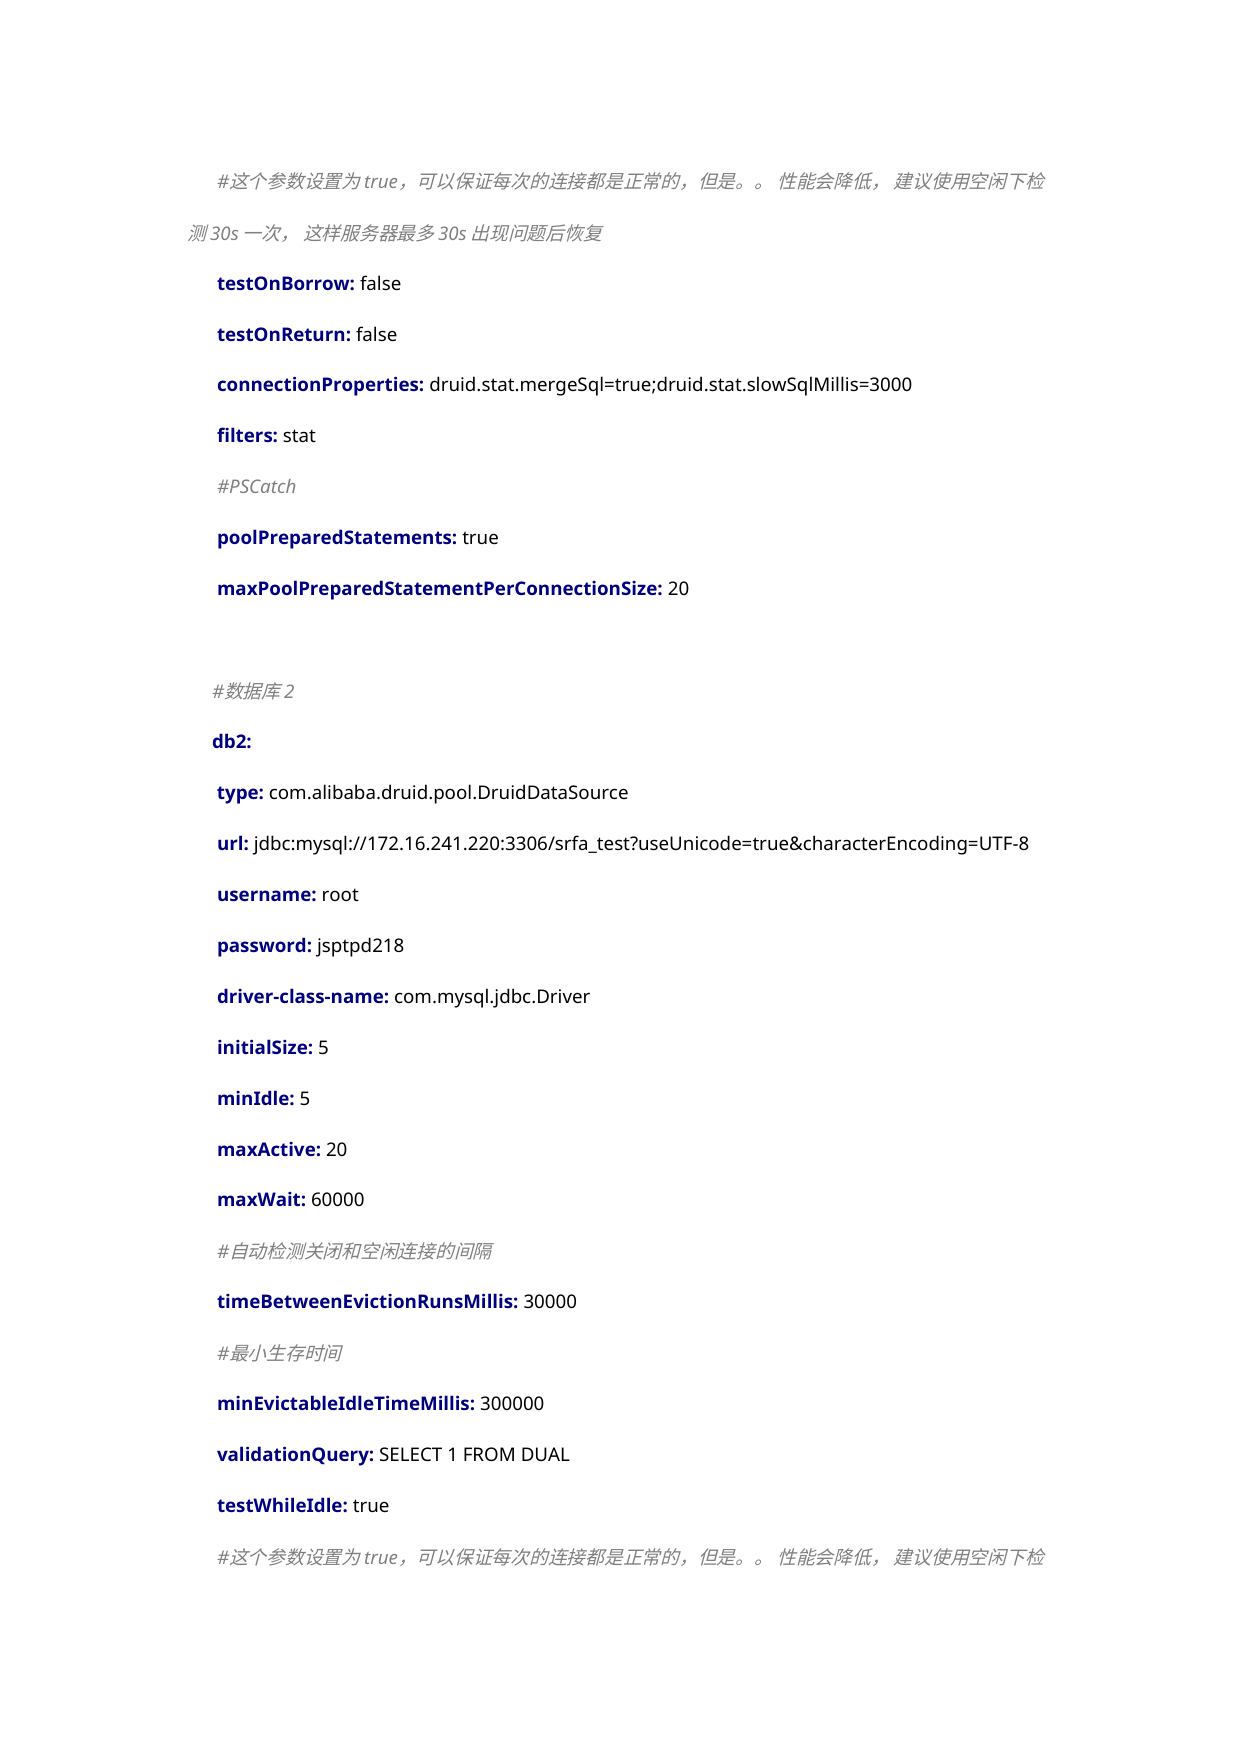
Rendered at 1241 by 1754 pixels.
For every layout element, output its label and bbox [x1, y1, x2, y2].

text [187, 164, 1053, 1573]
